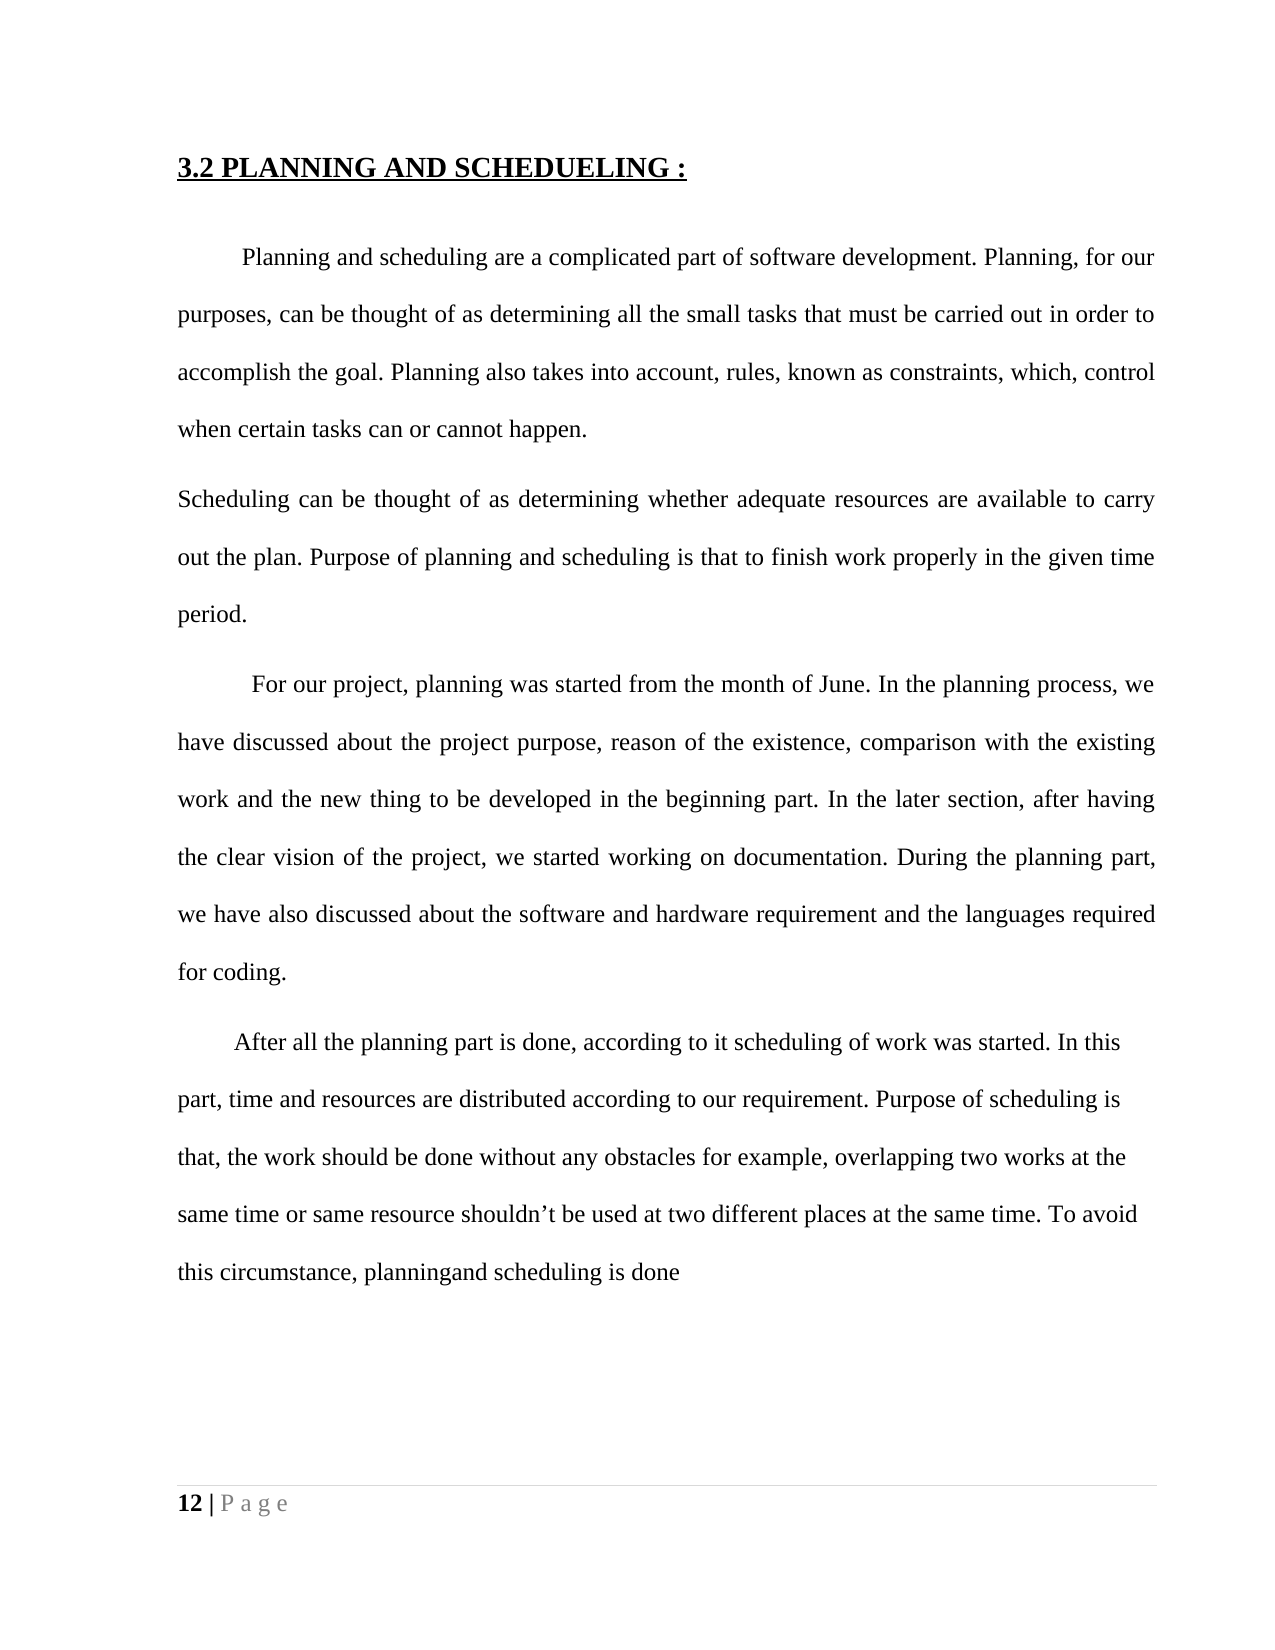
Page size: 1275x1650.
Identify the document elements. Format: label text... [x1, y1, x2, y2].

text Scheduling can be thought of as determining whether adequate resources are available to carry out the plan. Purpose of planning and scheduling is that to finish work properly in the given time period. [177, 484, 1157, 628]
text Planning and scheduling are a complicated part of software development. Planning, for our purposes, can be thought of as determining all the small tasks that must be carried out in order to accomplish the goal. Planning also takes into account, rules, known as constraints, which, control when certain tasks can or cannot happen. [177, 242, 1157, 443]
subtitle 3.2 PLANNING AND SCHEDUELING : [177, 150, 1157, 183]
text After all the planning part is done, according to it scheduling of work was started. In this part, time and resources are distributed according to our requirement. Purpose of scheduling is that, the work should be done without any obstacles for example, overlapping two works at the same time or same resource shouldn’t be used at two different places at the same time. To avoid this circumstance, planningand scheduling is done [177, 1027, 1157, 1343]
text For our project, planning was started from the month of June. In the planning process, we have discussed about the project purpose, reason of the existence, comparison with the existing work and the new thing to be developed in the beginning part. In the later section, after having the clear vision of the project, we started working on documentation. During the planning part, we have also discussed about the software and hardware requirement and the languages required for coding. [177, 669, 1157, 986]
